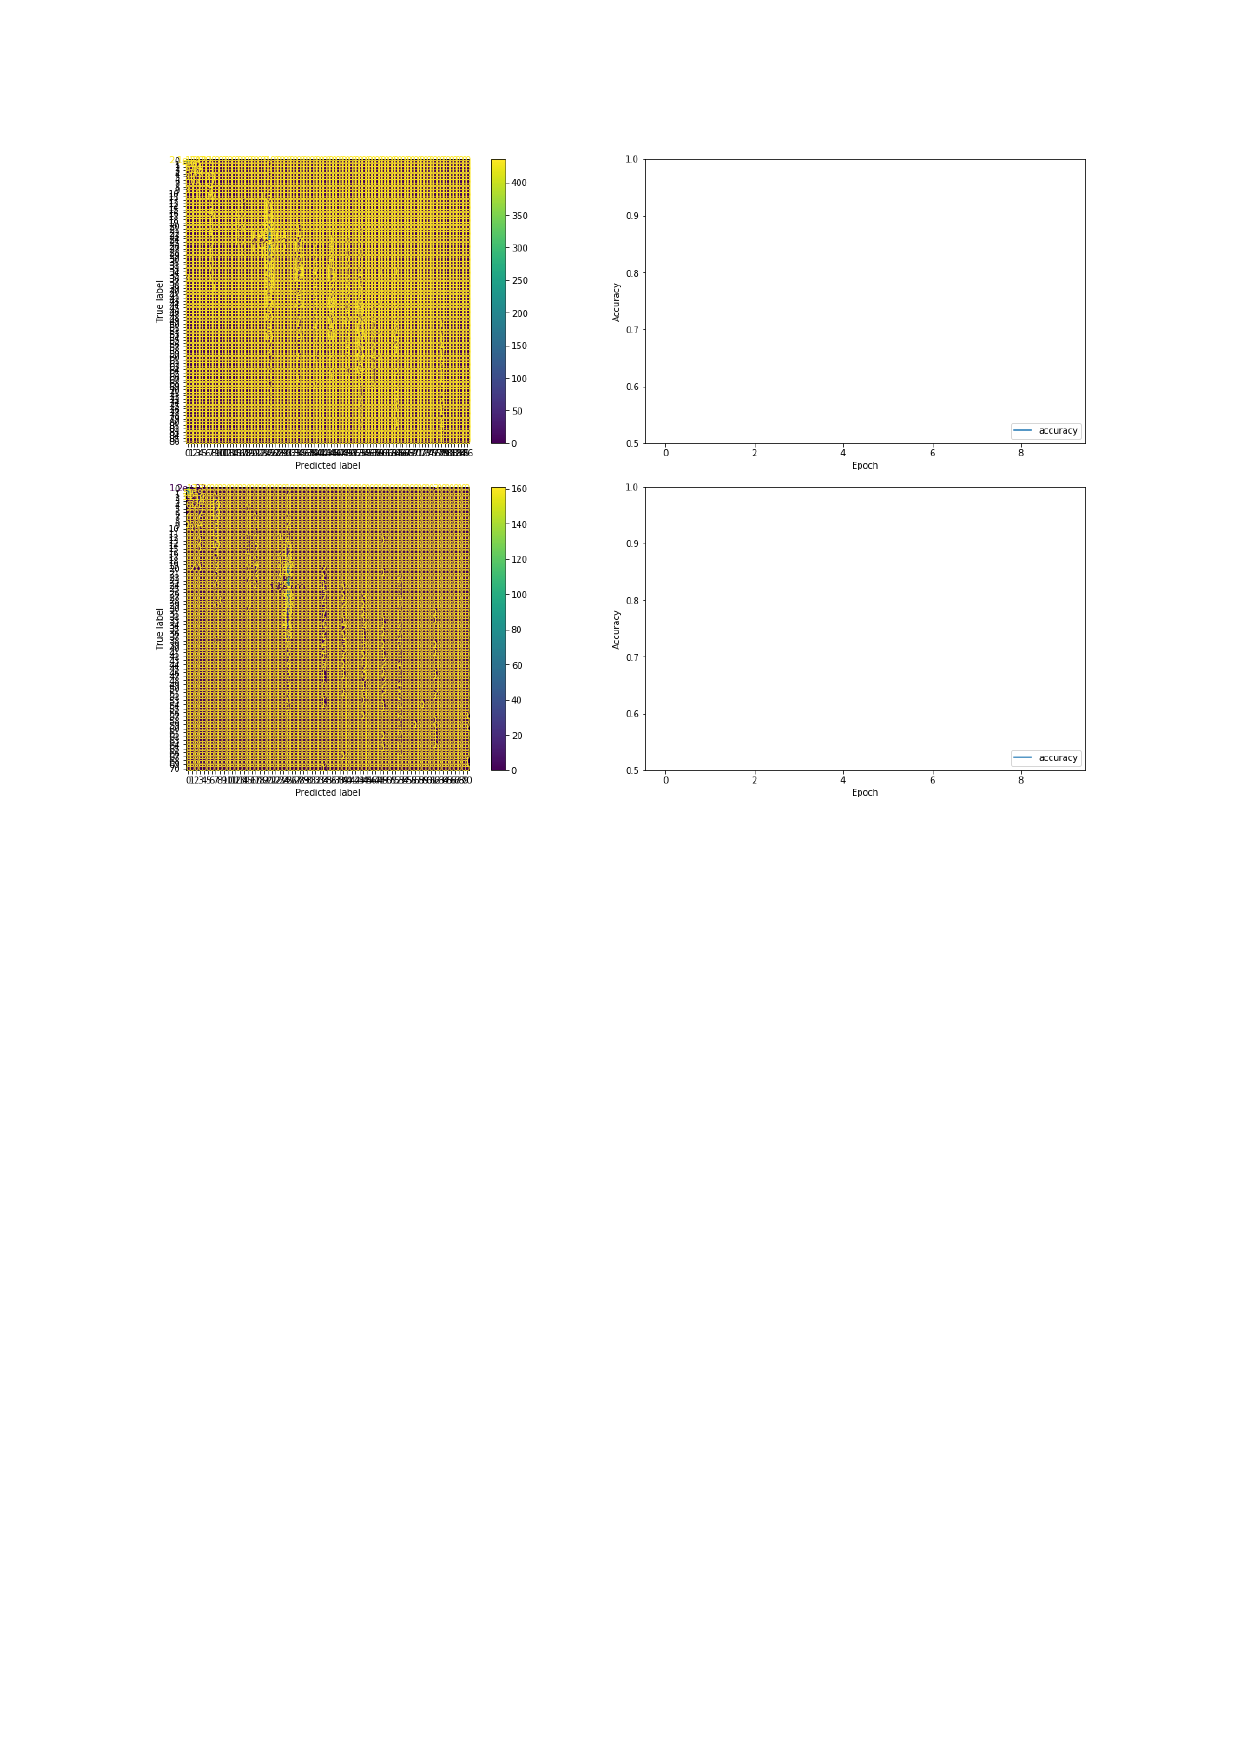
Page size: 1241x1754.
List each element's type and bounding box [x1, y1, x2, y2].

picture [150, 150, 1091, 476]
picture [150, 477, 1091, 803]
